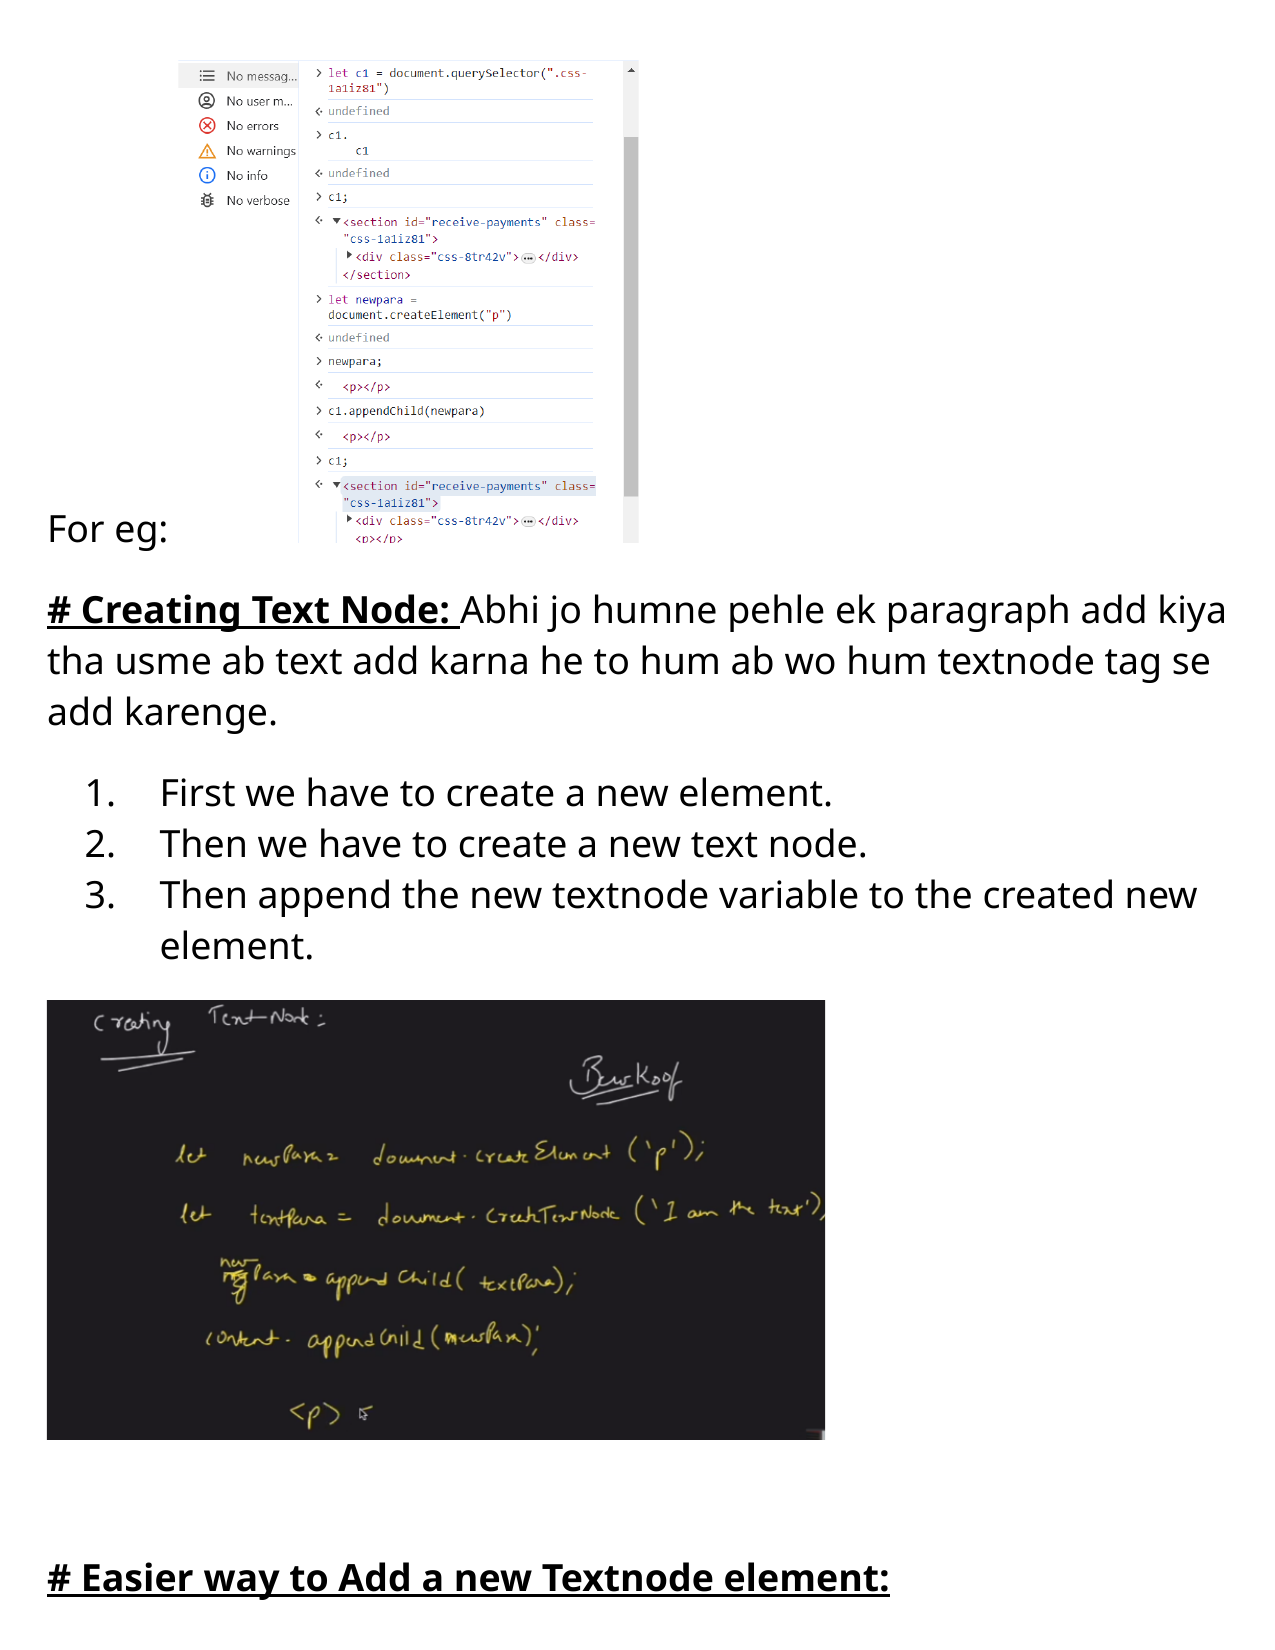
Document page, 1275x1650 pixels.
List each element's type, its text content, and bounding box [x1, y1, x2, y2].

picture [178, 56, 639, 543]
text # Creating Text Node: Abhi jo humne pehle ek paragraph add kiya tha usme ab text add karna he to hum ab wo hum textnode tag se add karenge. [47, 583, 1228, 736]
list Then append the new textnode variable to the created new element. [84, 868, 1228, 970]
list Then we have to create a new text node. [84, 817, 1228, 868]
picture [46, 1000, 826, 1440]
text # Easier way to Add a new Textnode element: [47, 1551, 1228, 1602]
list First we have to create a new element. [84, 766, 1228, 817]
